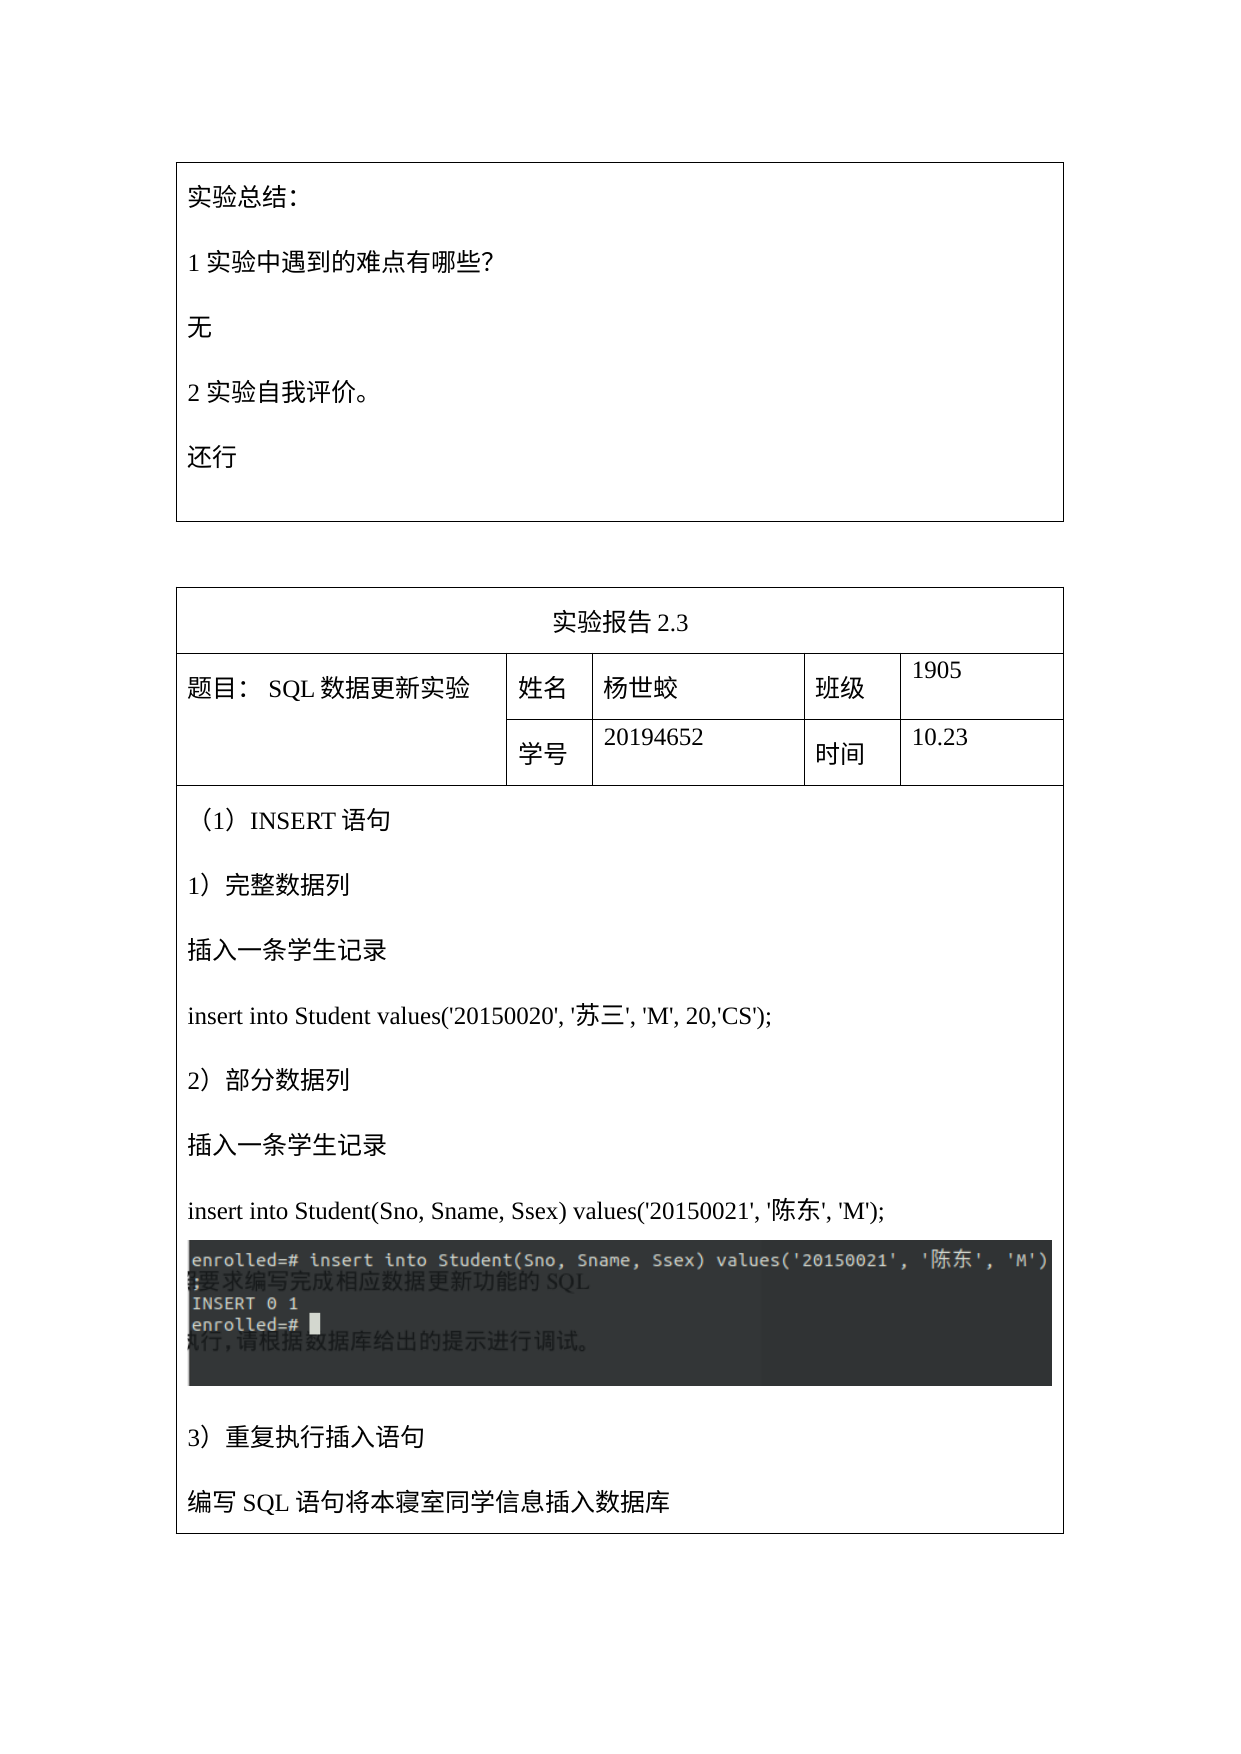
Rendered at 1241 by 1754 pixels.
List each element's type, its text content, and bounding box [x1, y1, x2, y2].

table_cell 姓名 [507, 654, 592, 719]
table_cell 10.23 [901, 720, 1063, 785]
table_cell 题目： SQL数据更新实验 [177, 654, 506, 785]
table_cell 实验总结： 1 实验中遇到的难点有哪些？ 无 2 实验自我评价。 还行 [177, 163, 1063, 521]
picture [187, 1240, 1052, 1386]
table_cell 学号 [507, 720, 592, 785]
table_header 实验报告2.3 [177, 588, 1063, 653]
table_cell 20194652 [593, 720, 804, 785]
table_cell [177, 786, 1063, 1533]
table_cell 杨世蛟 [593, 654, 804, 719]
table_cell 时间 [805, 720, 900, 785]
table_cell 1905 [901, 654, 1063, 719]
table_cell 班级 [805, 654, 900, 719]
